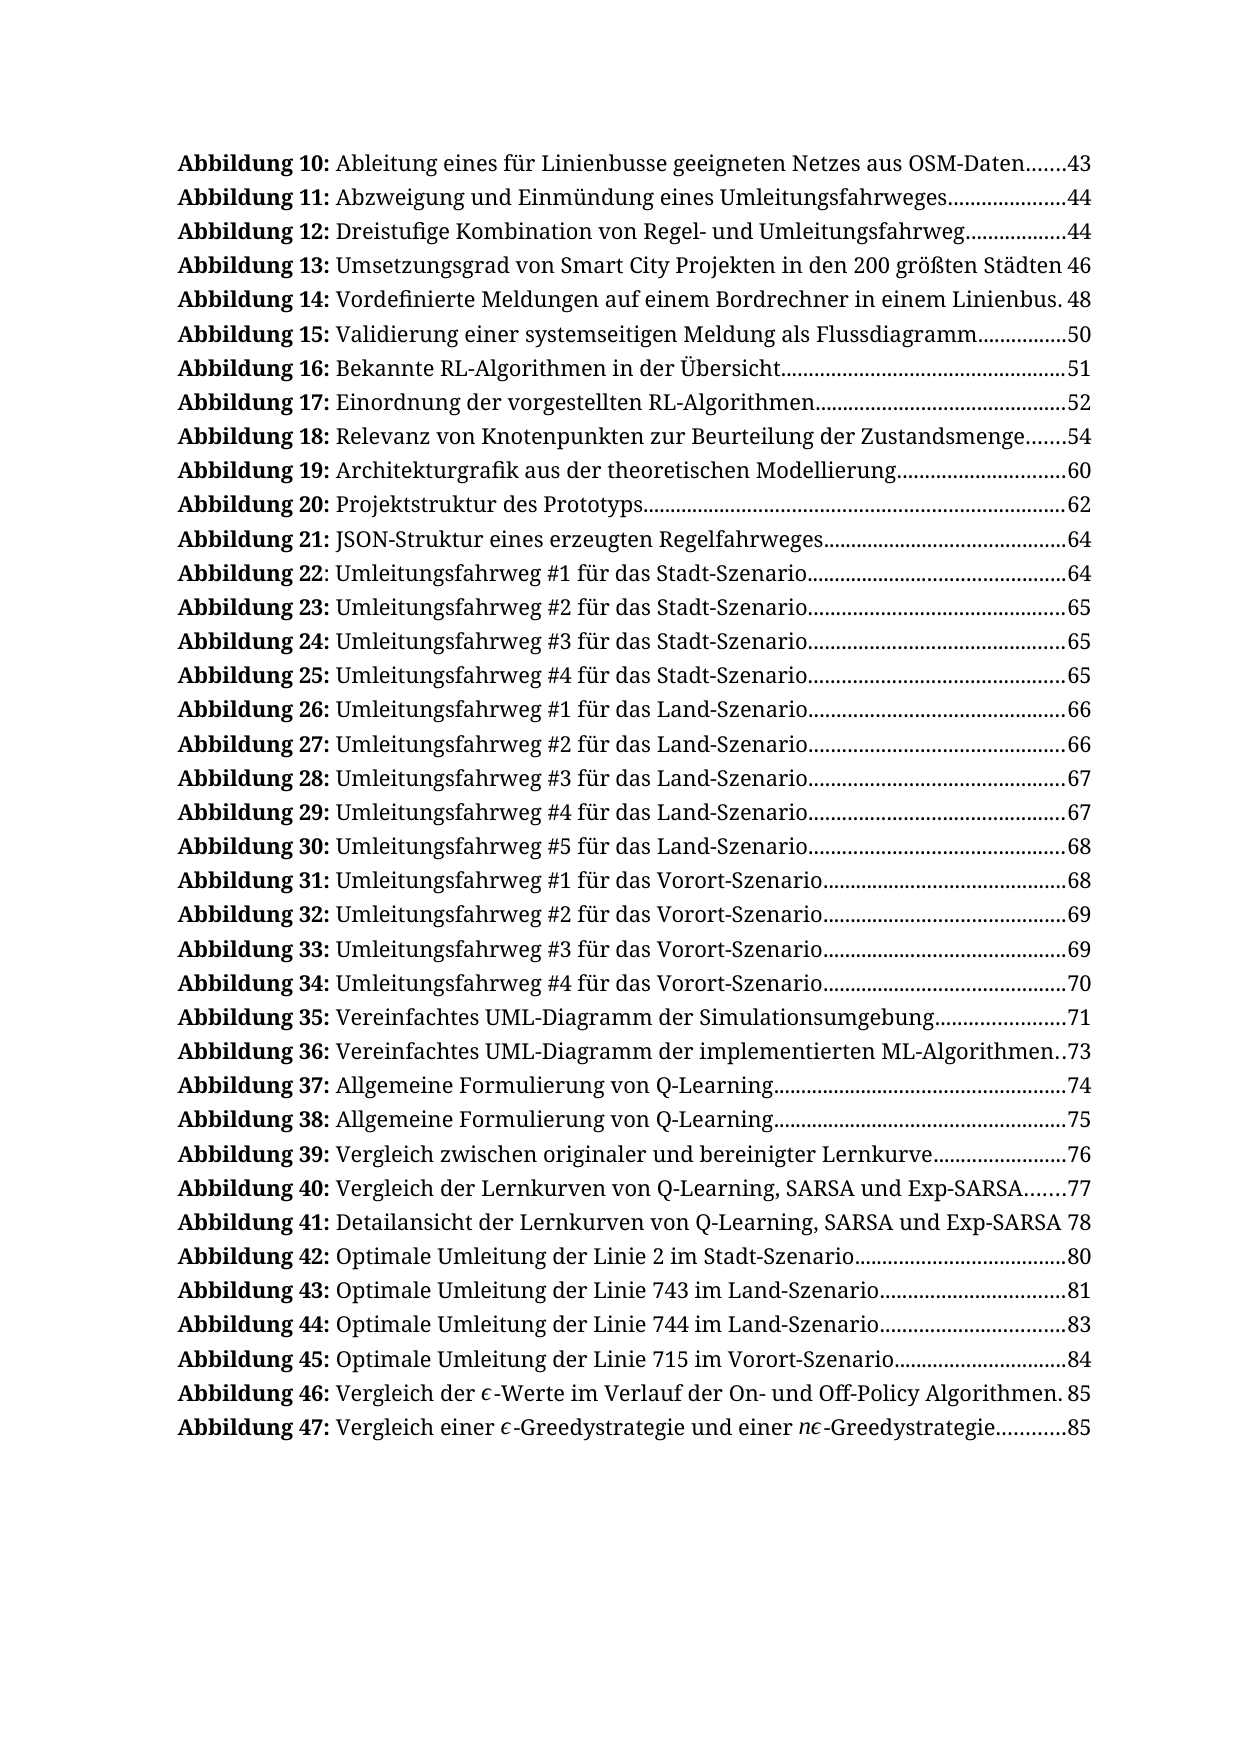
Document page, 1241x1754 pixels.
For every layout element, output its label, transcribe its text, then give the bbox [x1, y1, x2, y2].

text Abbildung 22: Umleitungsfahrweg #1 für das Stadt-Szenario 64 [177, 558, 1092, 587]
text Abbildung 11: Abzweigung und Einmündung eines Umleitungsfahrweges 44 [177, 182, 1092, 212]
text Abbildung 12: Dreistufige Kombination von Regel- und Umleitungsfahrweg 44 [177, 216, 1092, 246]
text Abbildung 33: Umleitungsfahrweg #3 für das Vorort-Szenario 69 [177, 933, 1092, 963]
text Abbildung 31: Umleitungsfahrweg #1 für das Vorort-Szenario 68 [177, 865, 1092, 895]
text Abbildung 39: Vergleich zwischen originaler und bereinigter Lernkurve 76 [177, 1138, 1092, 1168]
text Abbildung 10: Ableitung eines für Linienbusse geeigneten Netzes aus OSM-Daten 43 [177, 148, 1092, 177]
text Abbildung 30: Umleitungsfahrweg #5 für das Land-Szenario 68 [177, 831, 1092, 861]
text Abbildung 23: Umleitungsfahrweg #2 für das Stadt-Szenario 65 [177, 592, 1092, 622]
text Abbildung 38: Allgemeine Formulierung von Q-Learning 75 [177, 1104, 1092, 1134]
text Abbildung 16: Bekannte RL-Algorithmen in der Übersicht 51 [177, 353, 1092, 382]
text Abbildung 17: Einordnung der vorgestellten RL-Algorithmen 52 [177, 387, 1092, 417]
text Abbildung 46: Vergleich der -Werte im Verlauf der On- und Off-Policy Algorithmen 85 [177, 1378, 1092, 1407]
text Abbildung 36: Vereinfachtes UML-Diagramm der implementierten ML-Algorithmen 73 [177, 1036, 1092, 1066]
text Abbildung 40: Vergleich der Lernkurven von Q-Learning, SARSA und Exp-SARSA 77 [177, 1173, 1092, 1202]
text Abbildung 32: Umleitungsfahrweg #2 für das Vorort-Szenario 69 [177, 899, 1092, 929]
text Abbildung 21: JSON-Struktur eines erzeugten Regelfahrweges 64 [177, 523, 1092, 553]
text Abbildung 29: Umleitungsfahrweg #4 für das Land-Szenario 67 [177, 797, 1092, 827]
text Abbildung 27: Umleitungsfahrweg #2 für das Land-Szenario 66 [177, 728, 1092, 758]
text Abbildung 44: Optimale Umleitung der Linie 744 im Land-Szenario 83 [177, 1309, 1092, 1339]
text Abbildung 47: Vergleich einer -Greedystrategie und einer -Greedystrategie 85 [177, 1412, 1092, 1442]
text Abbildung 14: Vordefinierte Meldungen auf einem Bordrechner in einem Linienbus 48 [177, 284, 1092, 314]
text Abbildung 35: Vereinfachtes UML-Diagramm der Simulationsumgebung 71 [177, 1002, 1092, 1032]
text Abbildung 19: Architekturgrafik aus der theoretischen Modellierung 60 [177, 455, 1092, 485]
text Abbildung 26: Umleitungsfahrweg #1 für das Land-Szenario 66 [177, 694, 1092, 724]
text Abbildung 18: Relevanz von Knotenpunkten zur Beurteilung der Zustandsmenge 54 [177, 421, 1092, 451]
text Abbildung 25: Umleitungsfahrweg #4 für das Stadt-Szenario 65 [177, 660, 1092, 690]
text Abbildung 24: Umleitungsfahrweg #3 für das Stadt-Szenario 65 [177, 626, 1092, 656]
text Abbildung 15: Validierung einer systemseitigen Meldung als Flussdiagramm 50 [177, 318, 1092, 348]
text Abbildung 28: Umleitungsfahrweg #3 für das Land-Szenario 67 [177, 763, 1092, 792]
text Abbildung 34: Umleitungsfahrweg #4 für das Vorort-Szenario 70 [177, 968, 1092, 997]
text Abbildung 45: Optimale Umleitung der Linie 715 im Vorort-Szenario 84 [177, 1343, 1092, 1373]
text Abbildung 42: Optimale Umleitung der Linie 2 im Stadt-Szenario 80 [177, 1241, 1092, 1271]
text Abbildung 37: Allgemeine Formulierung von Q-Learning 74 [177, 1070, 1092, 1100]
text Abbildung 13: Umsetzungsgrad von Smart City Projekten in den 200 größten Städten 46 [177, 250, 1092, 280]
text Abbildung 43: Optimale Umleitung der Linie 743 im Land-Szenario 81 [177, 1275, 1092, 1305]
text Abbildung 20: Projektstruktur des Prototyps 62 [177, 489, 1092, 519]
text Abbildung 41: Detailansicht der Lernkurven von Q-Learning, SARSA und Exp-SARSA 78 [177, 1207, 1092, 1237]
